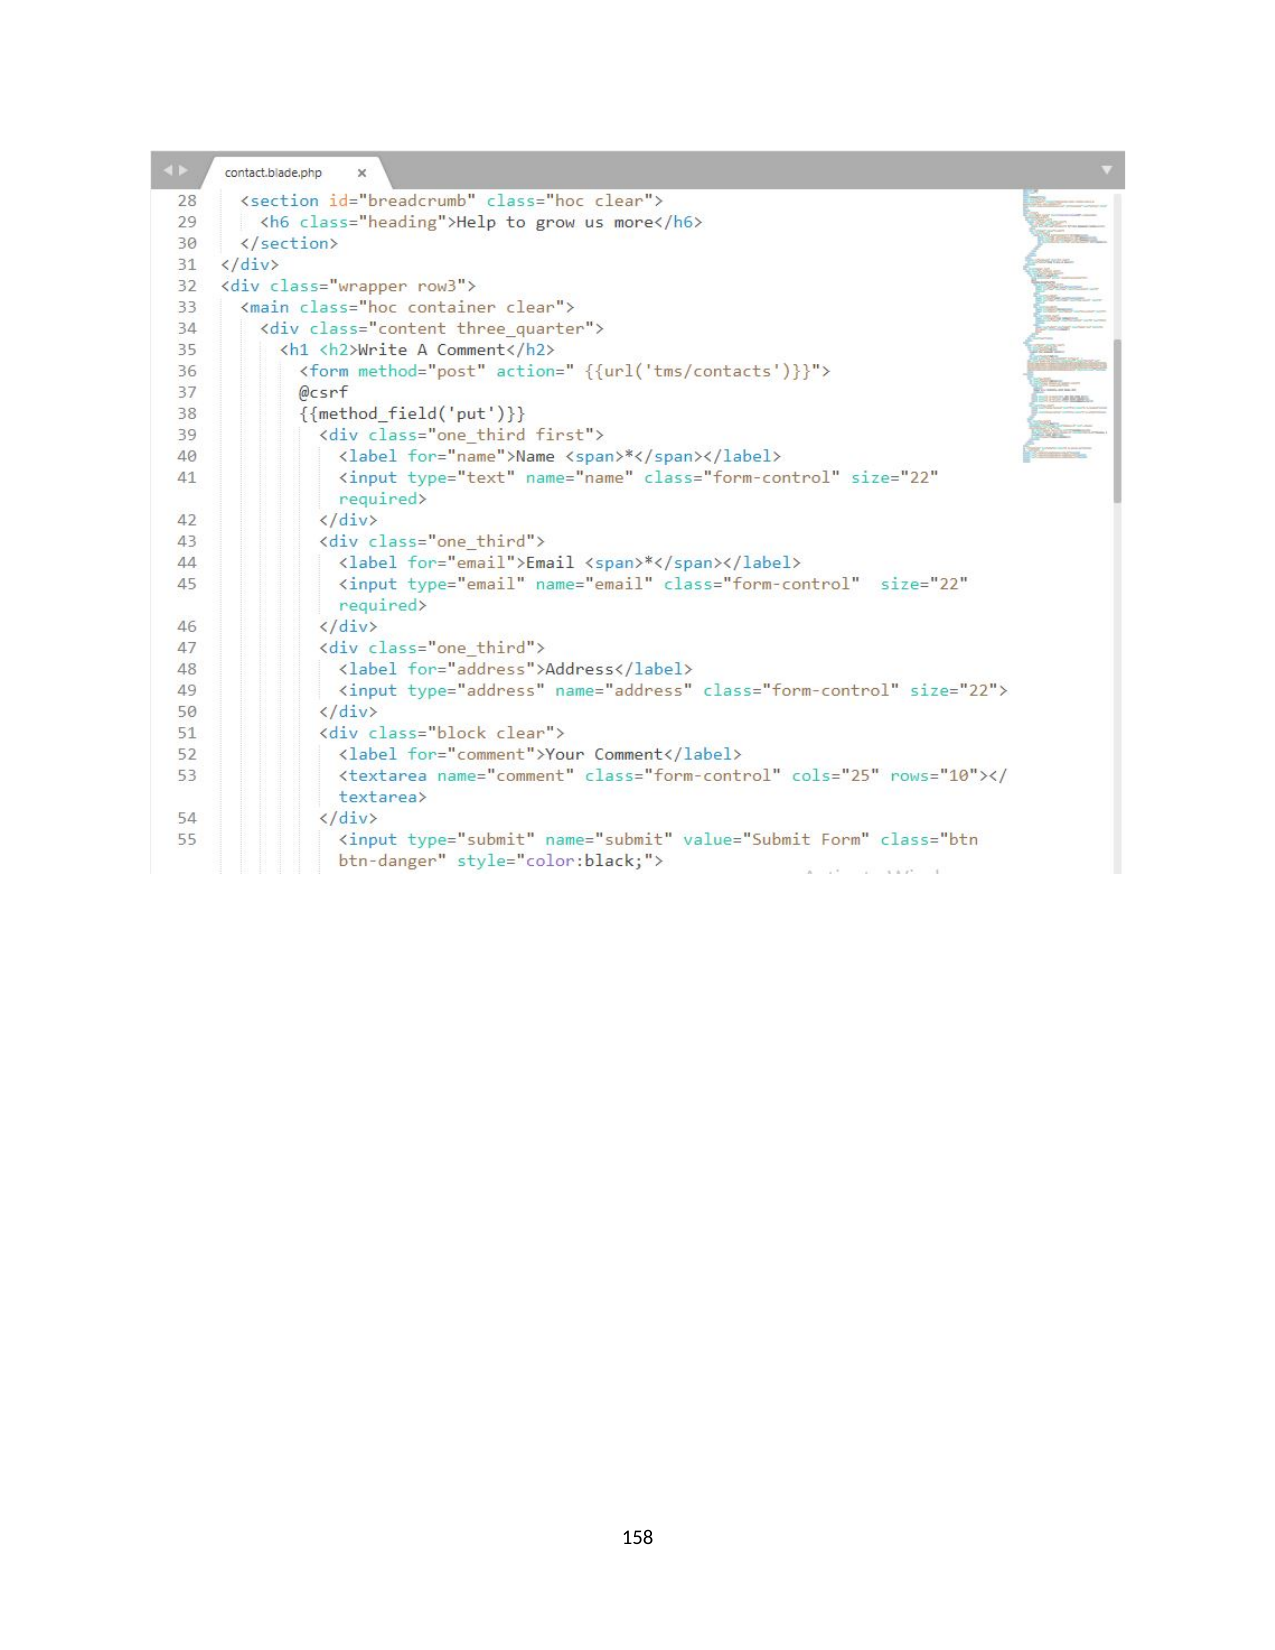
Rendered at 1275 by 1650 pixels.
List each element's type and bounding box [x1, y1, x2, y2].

picture [150, 150, 1125, 874]
